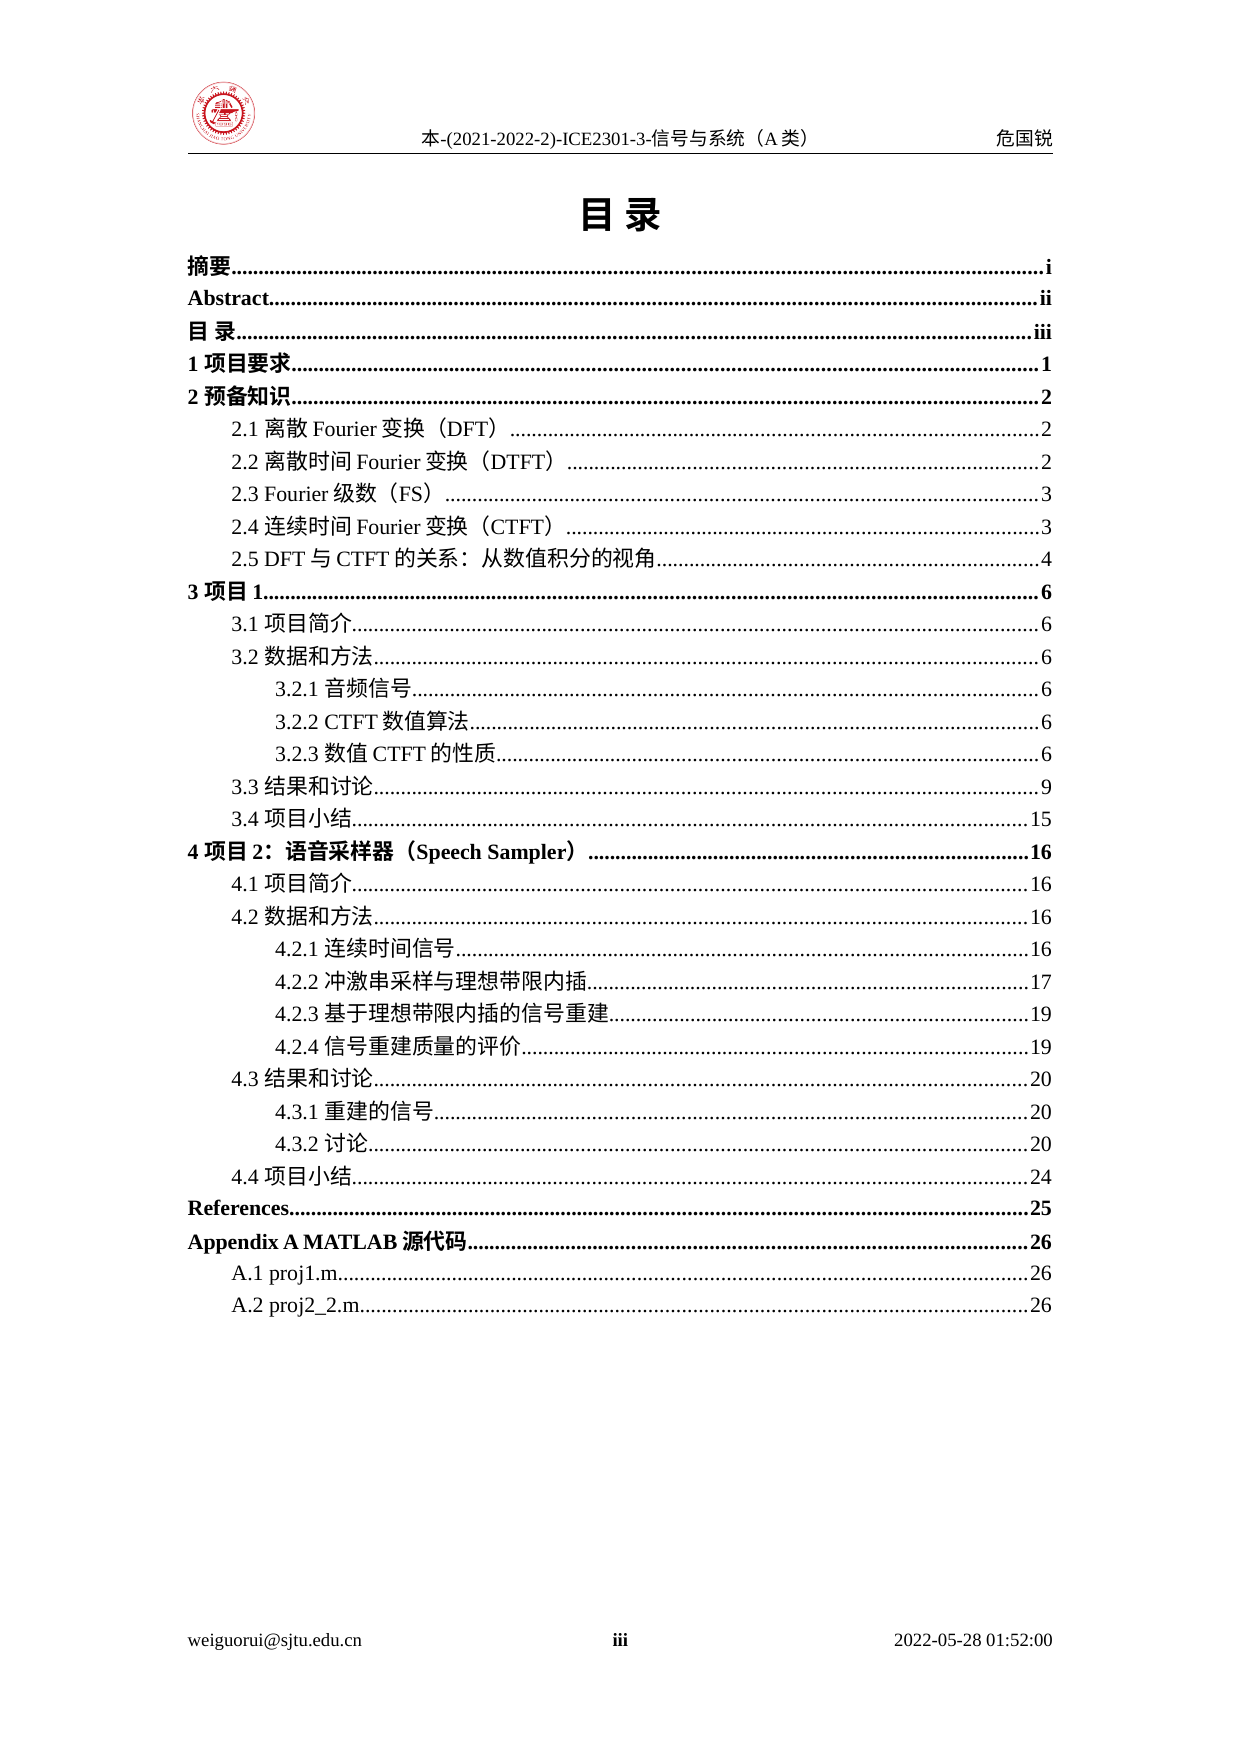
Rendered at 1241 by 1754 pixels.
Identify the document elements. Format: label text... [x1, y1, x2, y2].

text A.1 proj1.m 26 [231, 1256, 1053, 1288]
picture [188, 77, 259, 148]
text Abstract ii [187, 281, 1053, 313]
text 2.1 离散Fourier变换（DFT） 2 [231, 411, 1053, 443]
text 3.2.3 数值CTFT的性质 6 [275, 736, 1053, 768]
text 4.2.3 基于理想带限内插的信号重建 19 [275, 996, 1053, 1028]
text 3 项目1 6 [187, 573, 1053, 606]
text 4.2 数据和方法 16 [231, 898, 1053, 931]
text 2.4 连续时间Fourier变换（CTFT） 3 [231, 508, 1053, 541]
text 4.3 结果和讨论 20 [231, 1061, 1053, 1093]
text 4.2.2 冲激串采样与理想带限内插 17 [275, 963, 1053, 996]
subtitle 目 录 [187, 179, 1053, 244]
text 4.4 项目小结 24 [231, 1158, 1053, 1191]
text 2.3 Fourier级数（FS） 3 [231, 476, 1053, 508]
text 4.2.4 信号重建质量的评价 19 [275, 1028, 1053, 1061]
text A.2 proj2_2.m 26 [231, 1288, 1053, 1321]
text 3.1 项目简介 6 [231, 606, 1053, 638]
text 4.1 项目简介 16 [231, 866, 1053, 898]
text 3.2.2 CTFT数值算法 6 [275, 703, 1053, 736]
text 4.3.2 讨论 20 [275, 1126, 1053, 1158]
text 2 预备知识 2 [187, 378, 1053, 411]
text References 25 [187, 1191, 1053, 1223]
text Appendix A MATLAB源代码 26 [187, 1223, 1053, 1256]
text 3.2 数据和方法 6 [231, 638, 1053, 671]
text 3.2.1 音频信号 6 [275, 671, 1053, 703]
text 4.3.1 重建的信号 20 [275, 1093, 1053, 1126]
text 摘要 i [187, 248, 1053, 281]
text 3.4 项目小结 15 [231, 801, 1053, 833]
text 2.5 DFT与CTFT的关系：从数值积分的视角 4 [231, 541, 1053, 573]
text 1 项目要求 1 [187, 346, 1053, 378]
text 3.3 结果和讨论 9 [231, 768, 1053, 801]
text 4.2.1 连续时间信号 16 [275, 931, 1053, 963]
text 目 录 iii [187, 313, 1053, 346]
text 4 项目2：语音采样器（Speech Sampler） 16 [187, 833, 1053, 866]
text 2.2 离散时间Fourier变换（DTFT） 2 [231, 443, 1053, 476]
